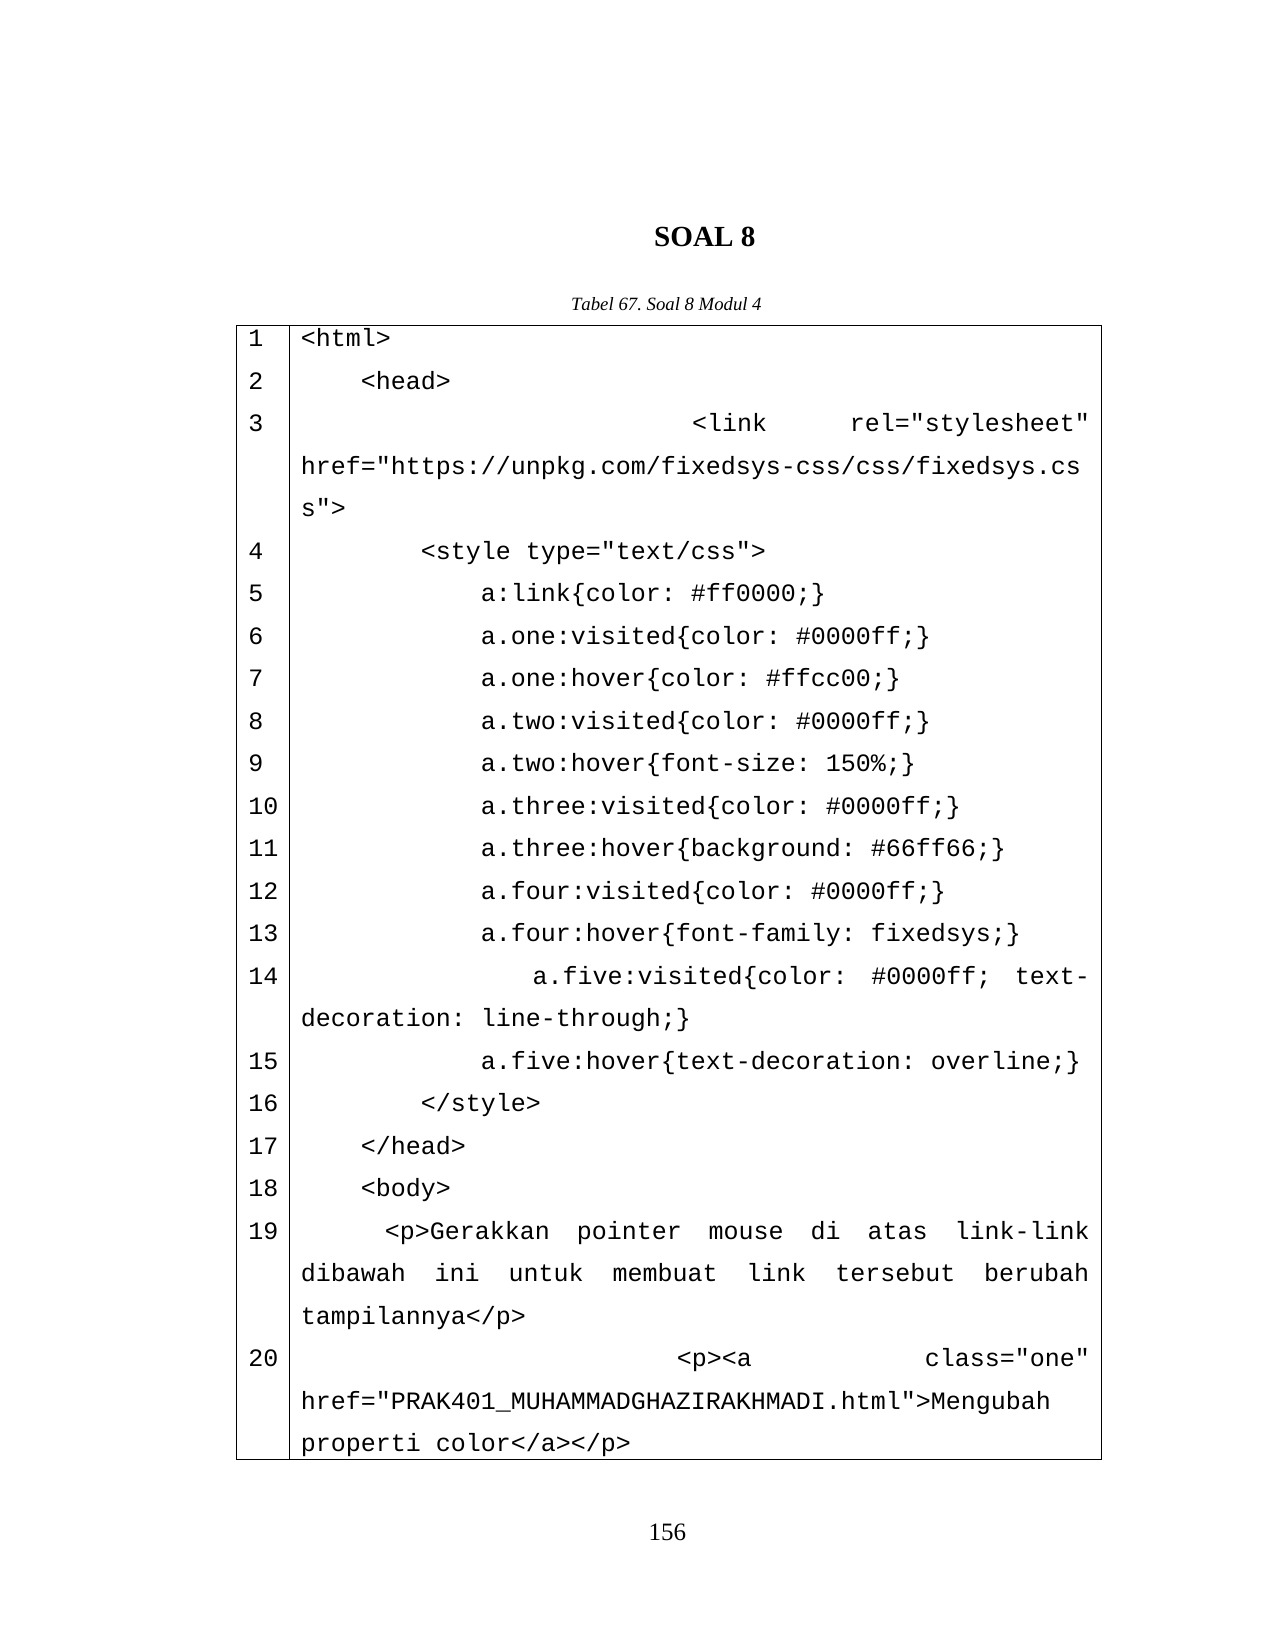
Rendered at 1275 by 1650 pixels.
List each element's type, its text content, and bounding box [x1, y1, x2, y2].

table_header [290, 326, 1101, 1459]
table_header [237, 326, 289, 1459]
text Tabel 67. Soal 8 Modul 4 [236, 292, 1098, 314]
subtitle SOAL 8 [311, 219, 1098, 252]
